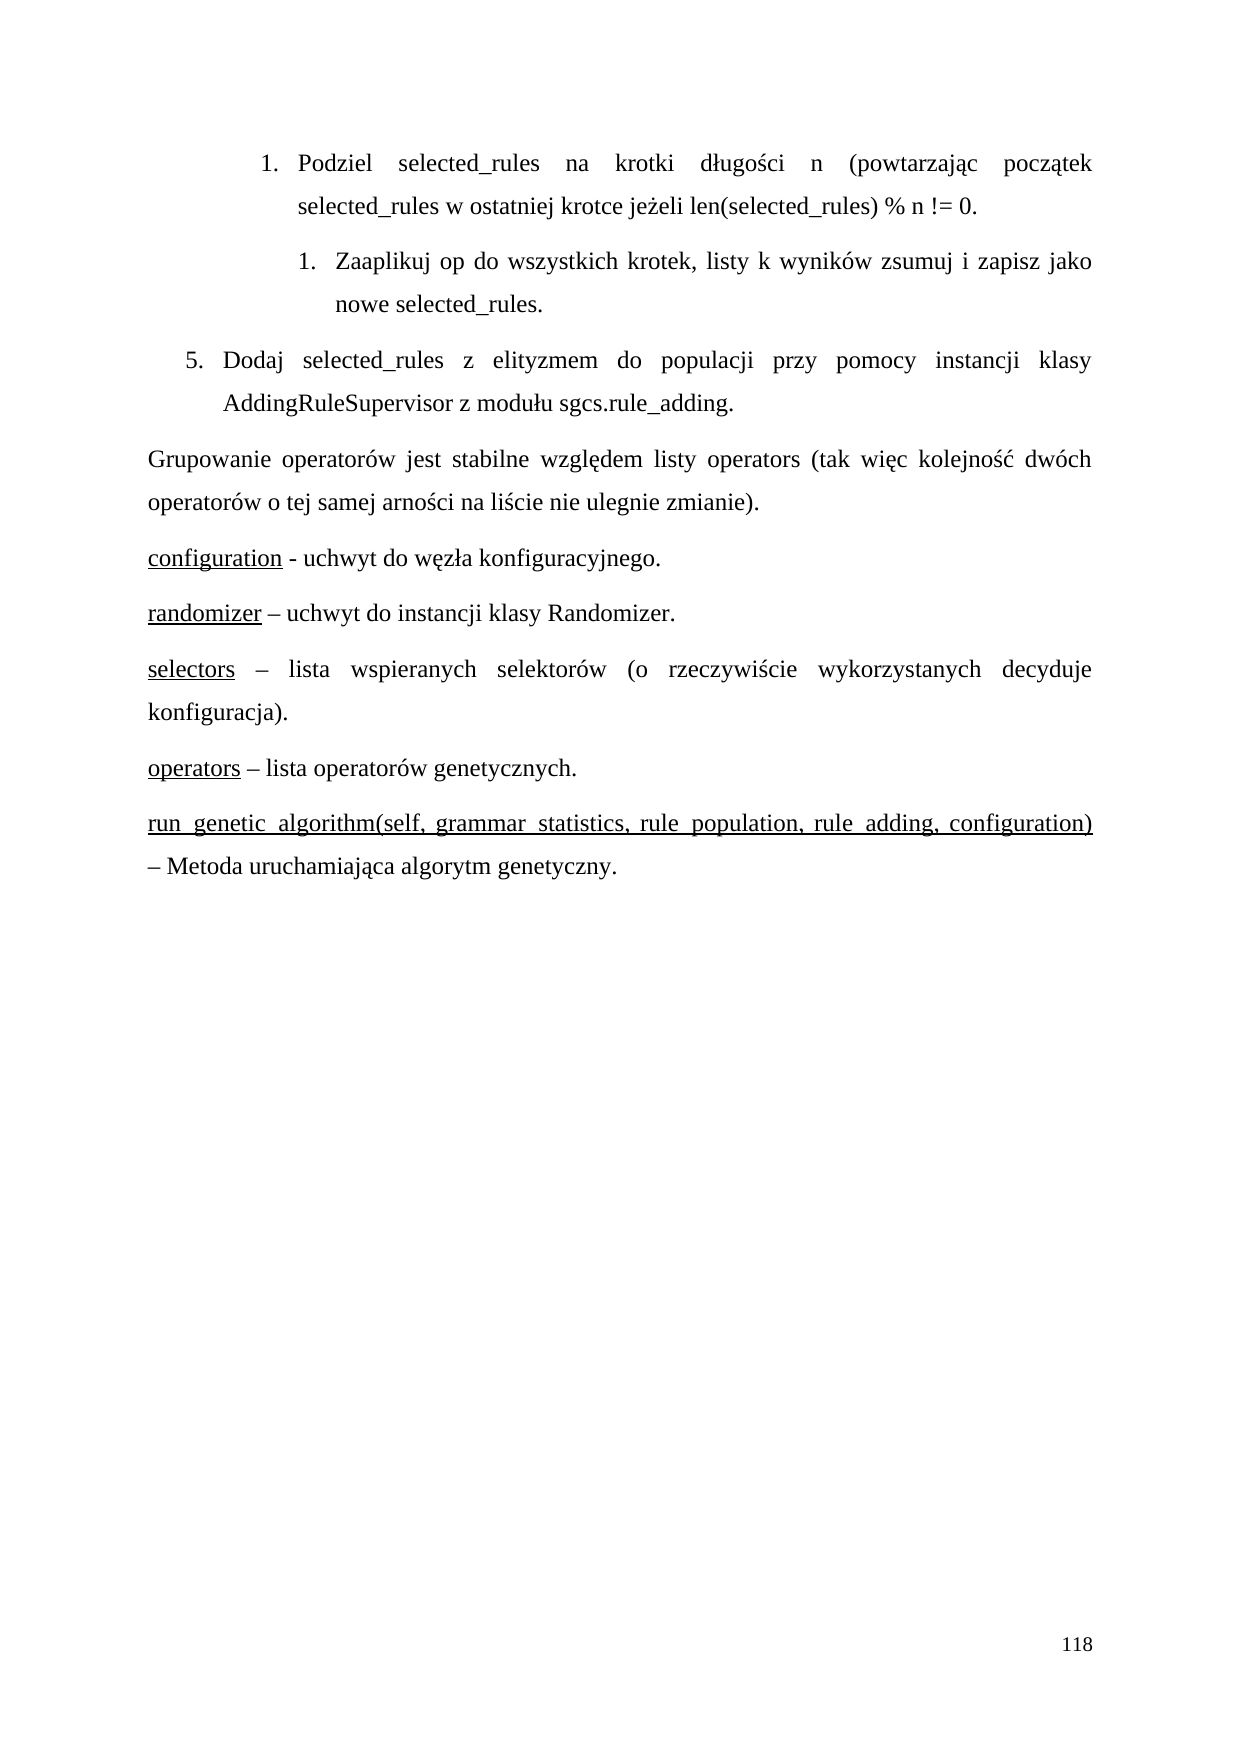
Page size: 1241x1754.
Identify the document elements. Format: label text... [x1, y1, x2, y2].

list Dodaj selected_rules z elityzmem do populacji przy pomocy instancji klasy AddingRuleSupervisor z modułu sgcs.rule_adding. [185, 345, 1093, 417]
text configuration - uchwyt do węzła konfiguracyjnego. [148, 543, 1093, 571]
text operators – lista operatorów genetycznych. [148, 753, 1093, 781]
list Zaaplikuj op do wszystkich krotek, listy k wyników zsumuj i zapisz jako nowe selected_rules. [298, 246, 1093, 318]
text randomizer – uchwyt do instancji klasy Randomizer. [148, 598, 1093, 627]
text run_genetic_algorithm(self, grammar_statistics, rule_population, rule_adding, configuration) – Metoda uruchamiająca algorytm genetyczny. [148, 808, 1093, 833]
text Grupowanie operatorów jest stabilne względem listy operators (tak więc kolejność dwóch operatorów o tej samej arności na liście nie ulegnie zmianie). [148, 444, 1093, 516]
text selectors – lista wspieranych selektorów (o rzeczywiście wykorzystanych decyduje konfiguracja). [148, 654, 1093, 726]
text run_genetic_algorithm(self, grammar_statistics, rule_population, rule_adding, configuration) – Metoda uruchamiająca algorytm genetyczny. [148, 835, 1093, 880]
list Podziel selected_rules na krotki długości n (powtarzając początek selected_rules w ostatniej krotce jeżeli len(selected_rules) % n != 0. [260, 148, 1093, 219]
